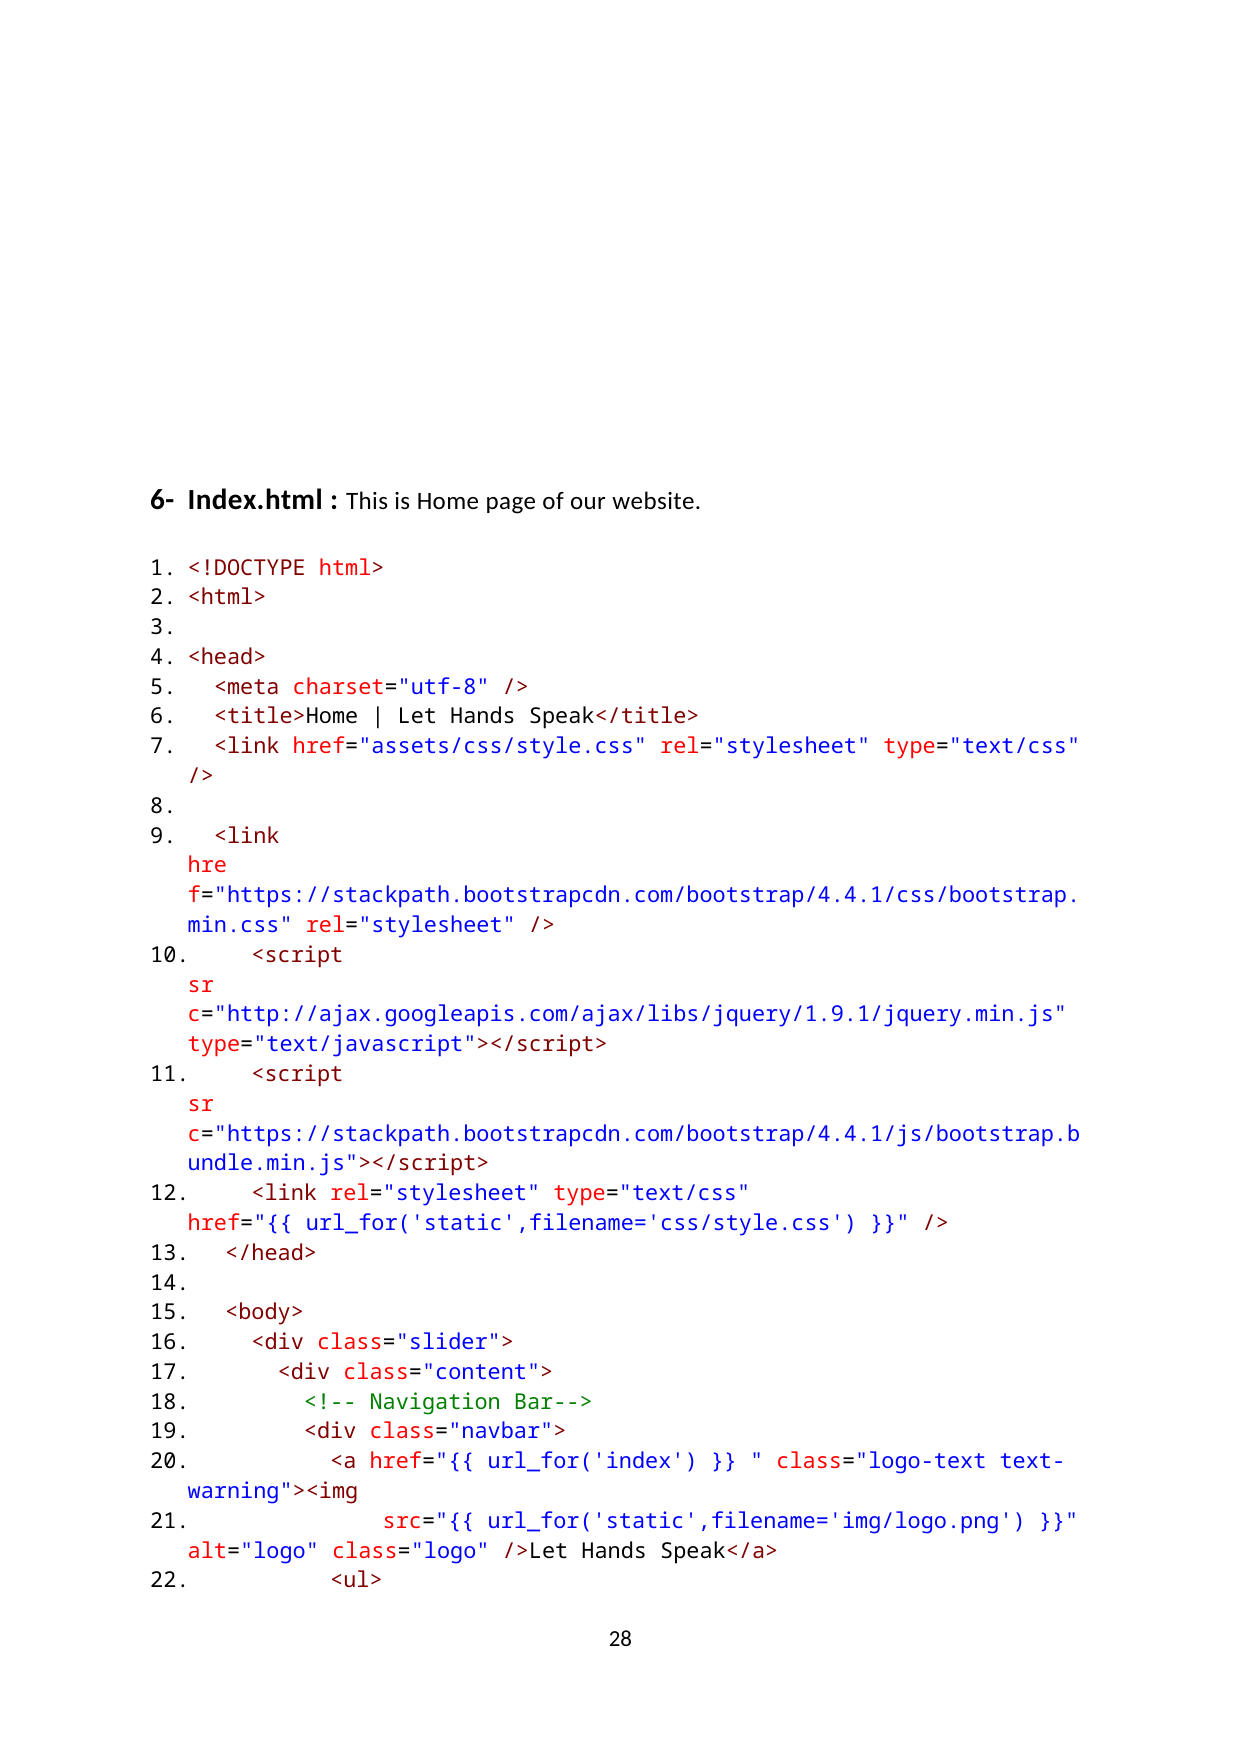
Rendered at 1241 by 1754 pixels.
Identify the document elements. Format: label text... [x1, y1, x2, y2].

list <div class="navbar"> [150, 1415, 1090, 1445]
list <script src="https://stackpath.bootstrapcdn.com/bootstrap/4.4.1/js/bootstrap.bundle.min.js"></script> [150, 1058, 1090, 1177]
list <html> [150, 581, 1090, 611]
list <!DOCTYPE html> [150, 551, 1090, 581]
list </head> [150, 1237, 1090, 1266]
list src="{{ url_for('static',filename='img/logo.png') }}" alt="logo" class="logo" />Let Hands Speak</a> [150, 1505, 1090, 1564]
list <meta charset="utf-8" /> [150, 671, 1090, 700]
list <link href="assets/css/style.css" rel="stylesheet" type="text/css" /> [150, 730, 1090, 790]
list <head> [150, 641, 1090, 671]
list <a href="{{ url_for('index') }} " class="logo-text text-warning"><img [150, 1445, 1090, 1505]
list Index.html : This is Home page of our website. [150, 481, 1090, 516]
list <body> [150, 1296, 1090, 1326]
list <title>Home | Let Hands Speak</title> [150, 700, 1090, 730]
list <link href="https://stackpath.bootstrapcdn.com/bootstrap/4.4.1/css/bootstrap.min.css" rel="stylesheet" /> [150, 819, 1090, 939]
list <div class="slider"> [150, 1326, 1090, 1356]
list <link rel="stylesheet" type="text/css" href="{{ url_for('static',filename='css/style.css') }}" /> [150, 1177, 1090, 1237]
list <ul> [150, 1564, 1090, 1594]
list <div class="content"> [150, 1356, 1090, 1386]
list <!-- Navigation Bar--> [150, 1386, 1090, 1415]
list <script src="http://ajax.googleapis.com/ajax/libs/jquery/1.9.1/jquery.min.js" type="text/javascript"></script> [150, 939, 1090, 1058]
